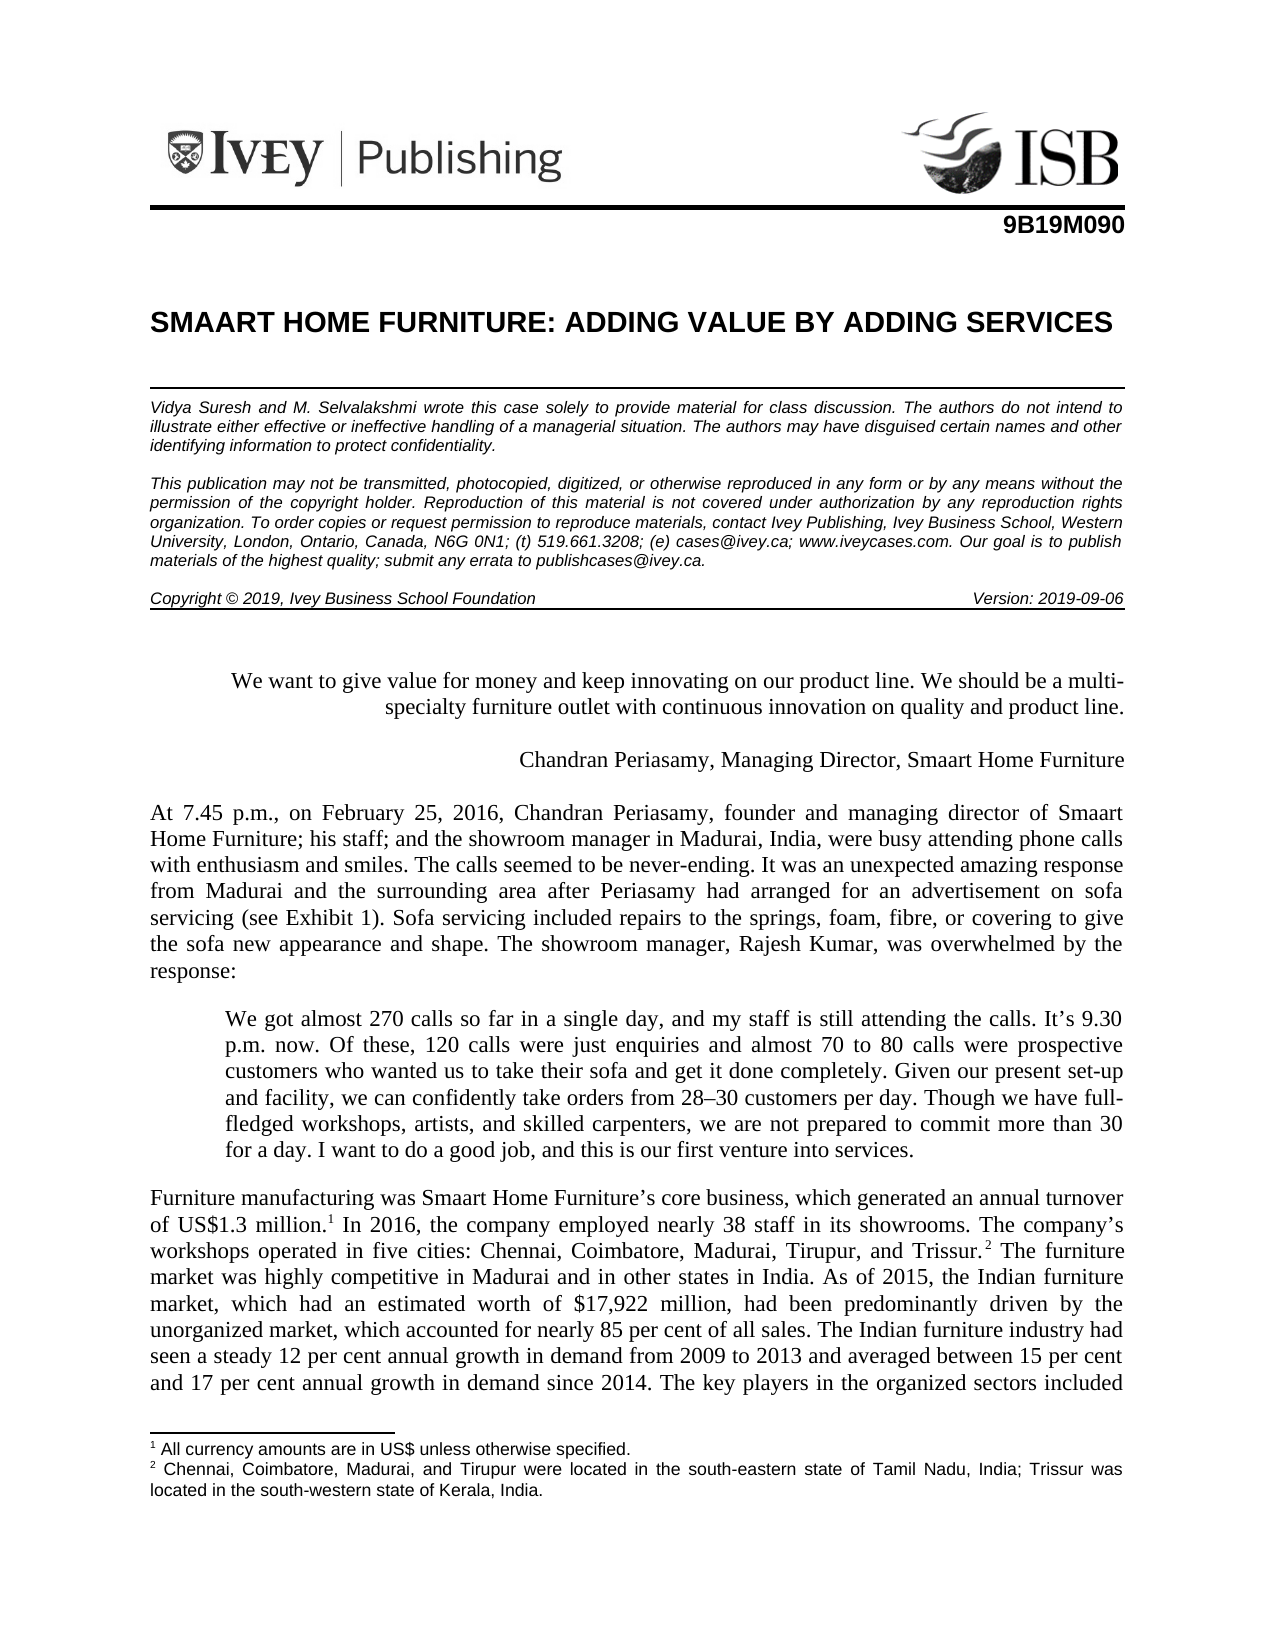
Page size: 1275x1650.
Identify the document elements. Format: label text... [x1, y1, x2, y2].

text We got almost 270 calls so far in a single day, and my staff is still attending the calls. It’s 9.30 p.m. now. Of these, 120 calls were just enquiries and almost 70 to 80 calls were prospective customers who wanted us to take their sofa and get it done completely. Given our present set-up and facility, we can confidently take orders from 28–30 customers per day. Though we have full-fledged workshops, artists, and skilled carpenters, we are not prepared to commit more than 30 for a day. I want to do a good job, and this is our first venture into services. [225, 1004, 1125, 1163]
text Vidya Suresh and M. Selvalakshmi wrote this case solely to provide material for class discussion. The authors do not intend to illustrate either effective or ineffective handling of a managerial situation. The authors may have disguised certain names and other identifying information to protect confidentiality. [150, 389, 1125, 455]
picture [900, 112, 1118, 203]
text Chandran Periasamy, Managing Director, Smaart Home Furniture [150, 746, 1125, 772]
text 9B19m090 [150, 210, 1125, 238]
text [150, 1184, 1125, 1395]
text This publication may not be transmitted, photocopied, digitized, or otherwise reproduced in any form or by any means without the permission of the copyright holder. Reproduction of this material is not covered under authorization by any reproduction rights organization. To order copies or request permission to reproduce materials, contact Ivey Publishing, Ivey Business School, Western University, London, Ontario, Canada, N6G 0N1; (t) 519.661.3208; (e) cases@ivey.ca; www.iveycases.com. Our goal is to publish materials of the highest quality; submit any errata to publishcases@ivey.ca. i1v2e5y5pubs [150, 474, 1125, 570]
text At 7.45 p.m., on February 25, 2016, Chandran Periasamy, founder and managing director of Smaart Home Furniture; his staff; and the showroom manager in Madurai, India, were busy attending phone calls with enthusiasm and smiles. The calls seemed to be never-ending. It was an unexpected amazing response from Madurai and the surrounding area after Periasamy had arranged for an advertisement on sofa servicing (see Exhibit 1). Sofa servicing included repairs to the springs, foam, fibre, or covering to give the sofa new appearance and shape. The showroom manager, Rajesh Kumar, was overwhelmed by the response: [150, 798, 1125, 983]
title Smaart Home Furniture: ADDING VALUE BY ADDING SERVICES [150, 306, 1125, 339]
text Copyright © 2019, Ivey Business School Foundation Version: 2019-09-06 [150, 589, 1125, 608]
text We want to give value for money and keep innovating on our product line. We should be a multi-specialty furniture outlet with continuous innovation on quality and product line. [150, 667, 1125, 719]
